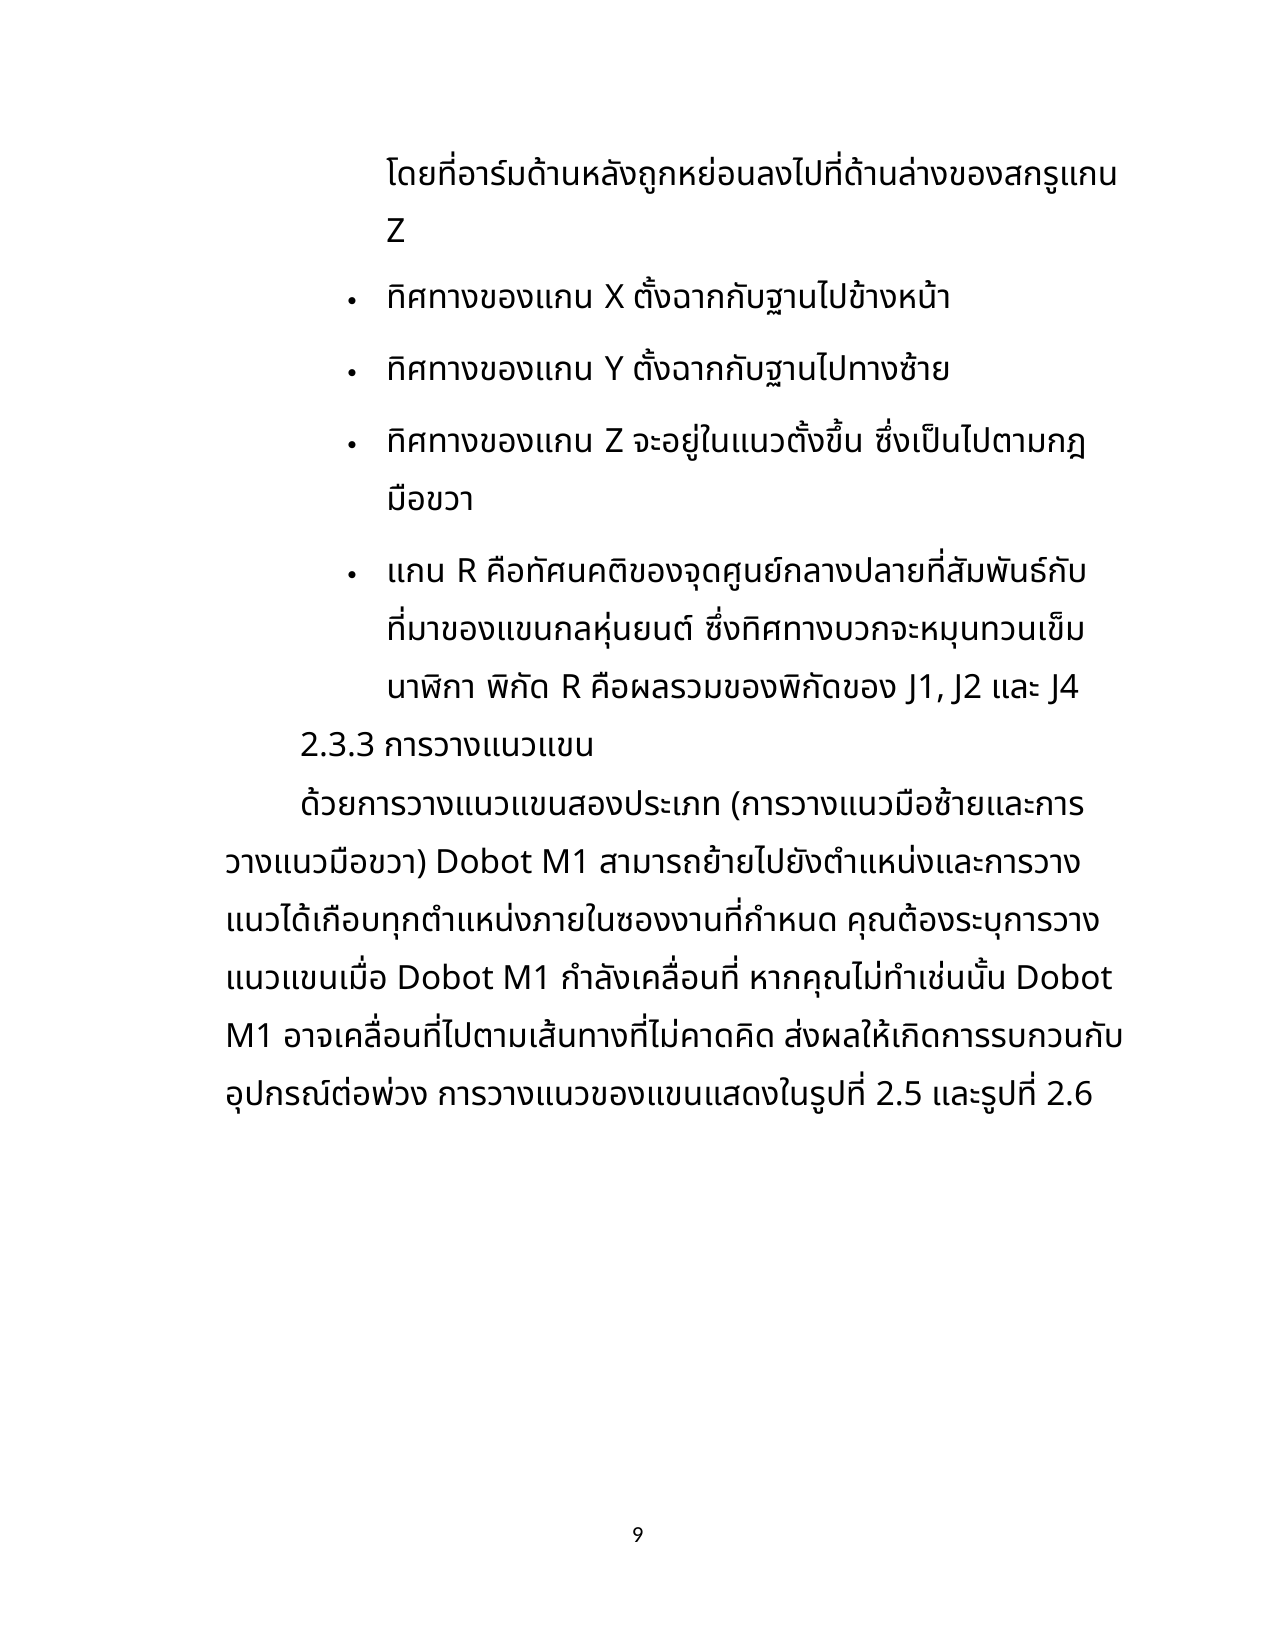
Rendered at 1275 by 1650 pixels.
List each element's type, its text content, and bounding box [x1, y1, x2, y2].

list ทิศทางของแกน X ตั้งฉากกับฐานไปข้างหน้า [357, 273, 1125, 324]
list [357, 150, 1125, 253]
list ทิศทางของแกน Z จะอยู่ในแนวตั้งขึ้น ซึ่งเป็นไปตามกฎมือขวา [357, 417, 1125, 526]
list ทิศทางของแกน Y ตั้งฉากกับฐานไปทางซ้าย [357, 345, 1125, 396]
text ด้วยการวางแนวแขนสองประเภท (การวางแนวมือซ้ายและการวางแนวมือขวา) Dobot M1 สามารถย้ายไปยังตำแหน่งและการวางแนวได้เกือบทุกตำแหน่งภายในซองงานที่กำหนด คุณต้องระบุการวางแนวแขนเมื่อ Dobot M1 กำลังเคลื่อนที่ หากคุณไม่ทำเช่นนั้น Dobot M1 อาจเคลื่อนที่ไปตามเส้นทางที่ไม่คาดคิด ส่งผลให้เกิดการรบกวนกับอุปกรณ์ต่อพ่วง การวางแนวของแขนแสดงในรูปที่ 2.5 และรูปที่ 2.6 [225, 779, 1125, 1120]
list แกน R คือทัศนคติของจุดศูนย์กลางปลายที่สัมพันธ์กับที่มาของแขนกลหุ่นยนต์ ซึ่งทิศทางบวกจะหมุนทวนเข็มนาฬิกา พิกัด R คือผลรวมของพิกัดของ J1, J2 และ J4 [357, 547, 1125, 714]
text 2.3.3 การวางแนวแขน [225, 721, 1125, 772]
